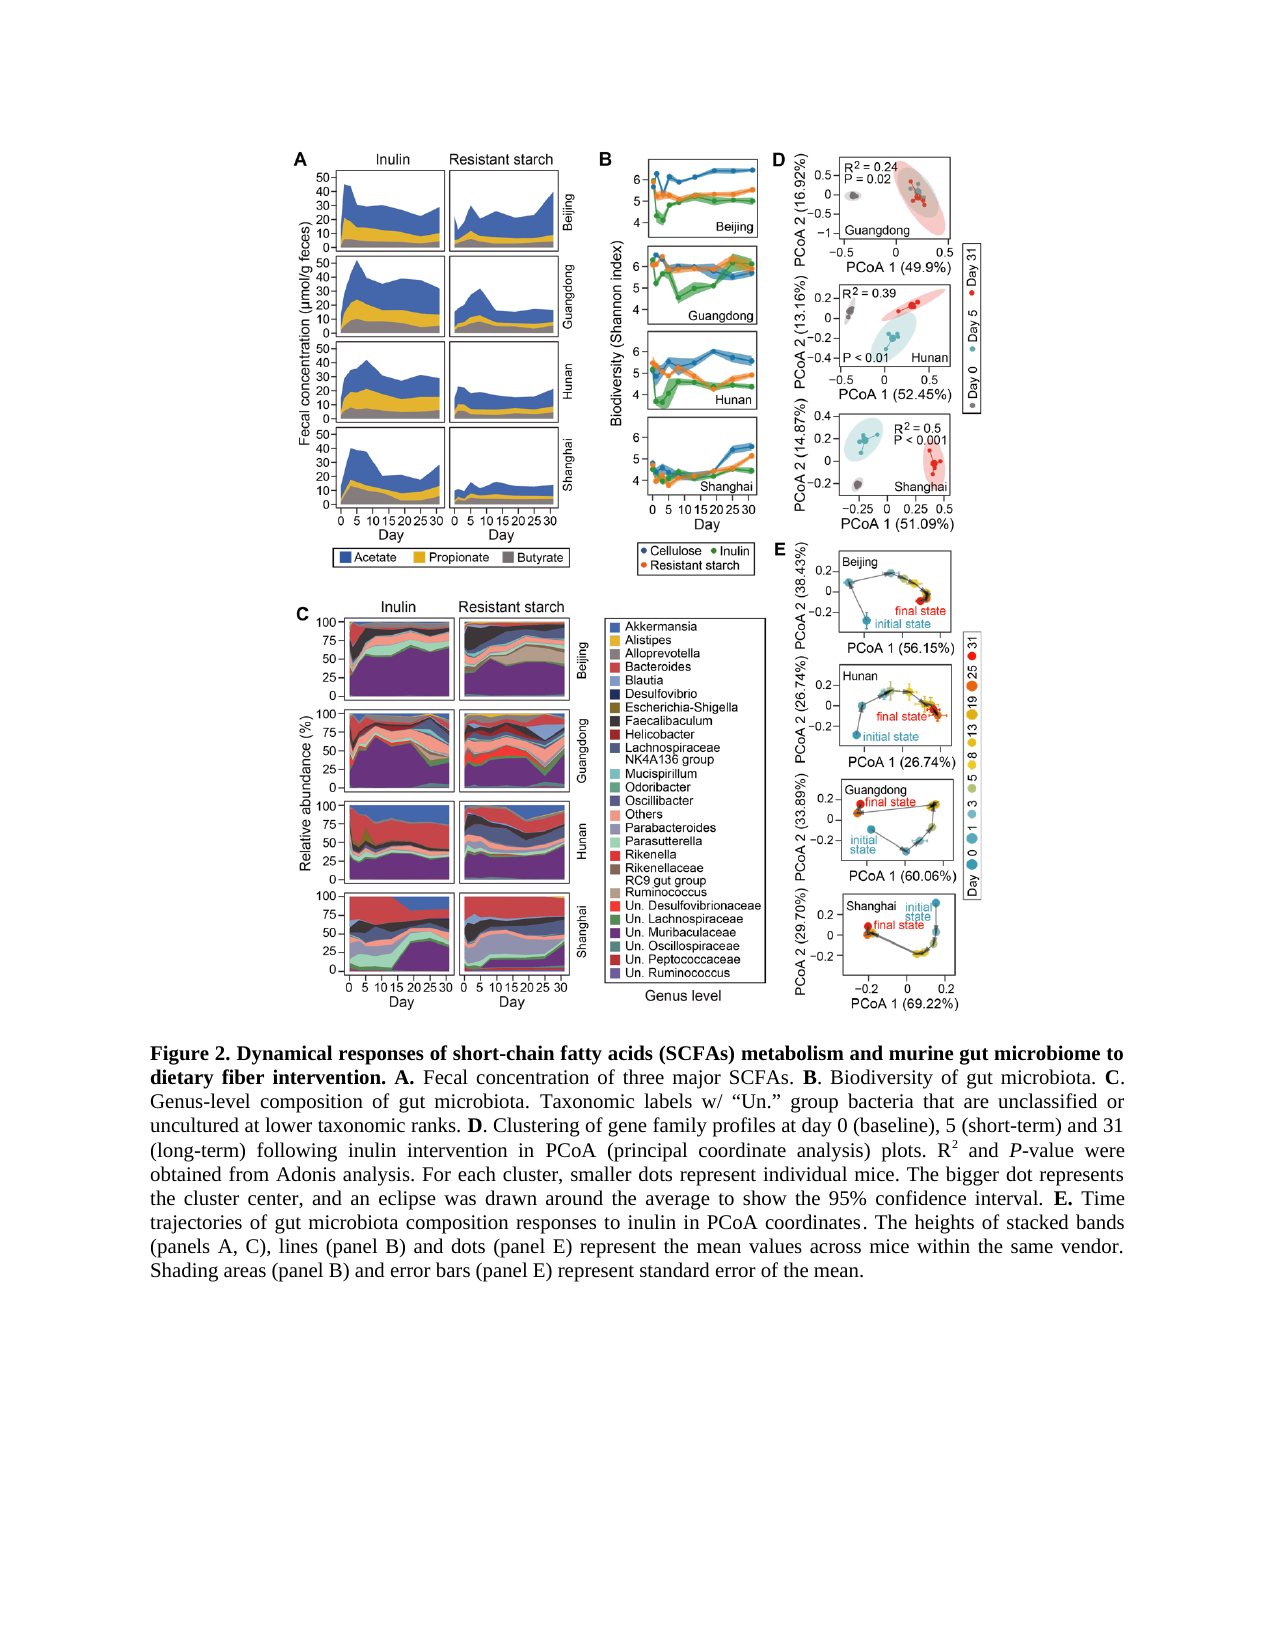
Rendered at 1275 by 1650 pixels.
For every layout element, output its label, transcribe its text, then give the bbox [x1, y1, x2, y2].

picture [293, 150, 982, 1013]
text Figure 2. Dynamical responses of short-chain fatty acids (SCFAs) metabolism and murine gut microbiome to dietary fiber intervention. A. Fecal concentration of three major SCFAs. B. Biodiversity of gut microbiota. C. Genus-level composition of gut microbiota. Taxonomic labels w/ “Un.” group bacteria that are unclassified or uncultured at lower taxonomic ranks. D. Clustering of gene family profiles at day 0 (baseline), 5 (short-term) and 31 (long-term) following inulin intervention in PCoA (principal coordinate analysis) plots. R2 and P-value were obtained from Adonis analysis. For each cluster, smaller dots represent individual mice. The bigger dot represents the cluster center, and an eclipse was drawn around the average to show the 95% confidence interval. E. Time trajectories of gut microbiota composition responses to inulin in PCoA coordinates. The heights of stacked bands (panels A, C), lines (panel B) and dots (panel E) represent the mean values across mice within the same vendor. Shading areas (panel B) and error bars (panel E) represent standard error of the mean. [150, 1041, 1125, 1282]
